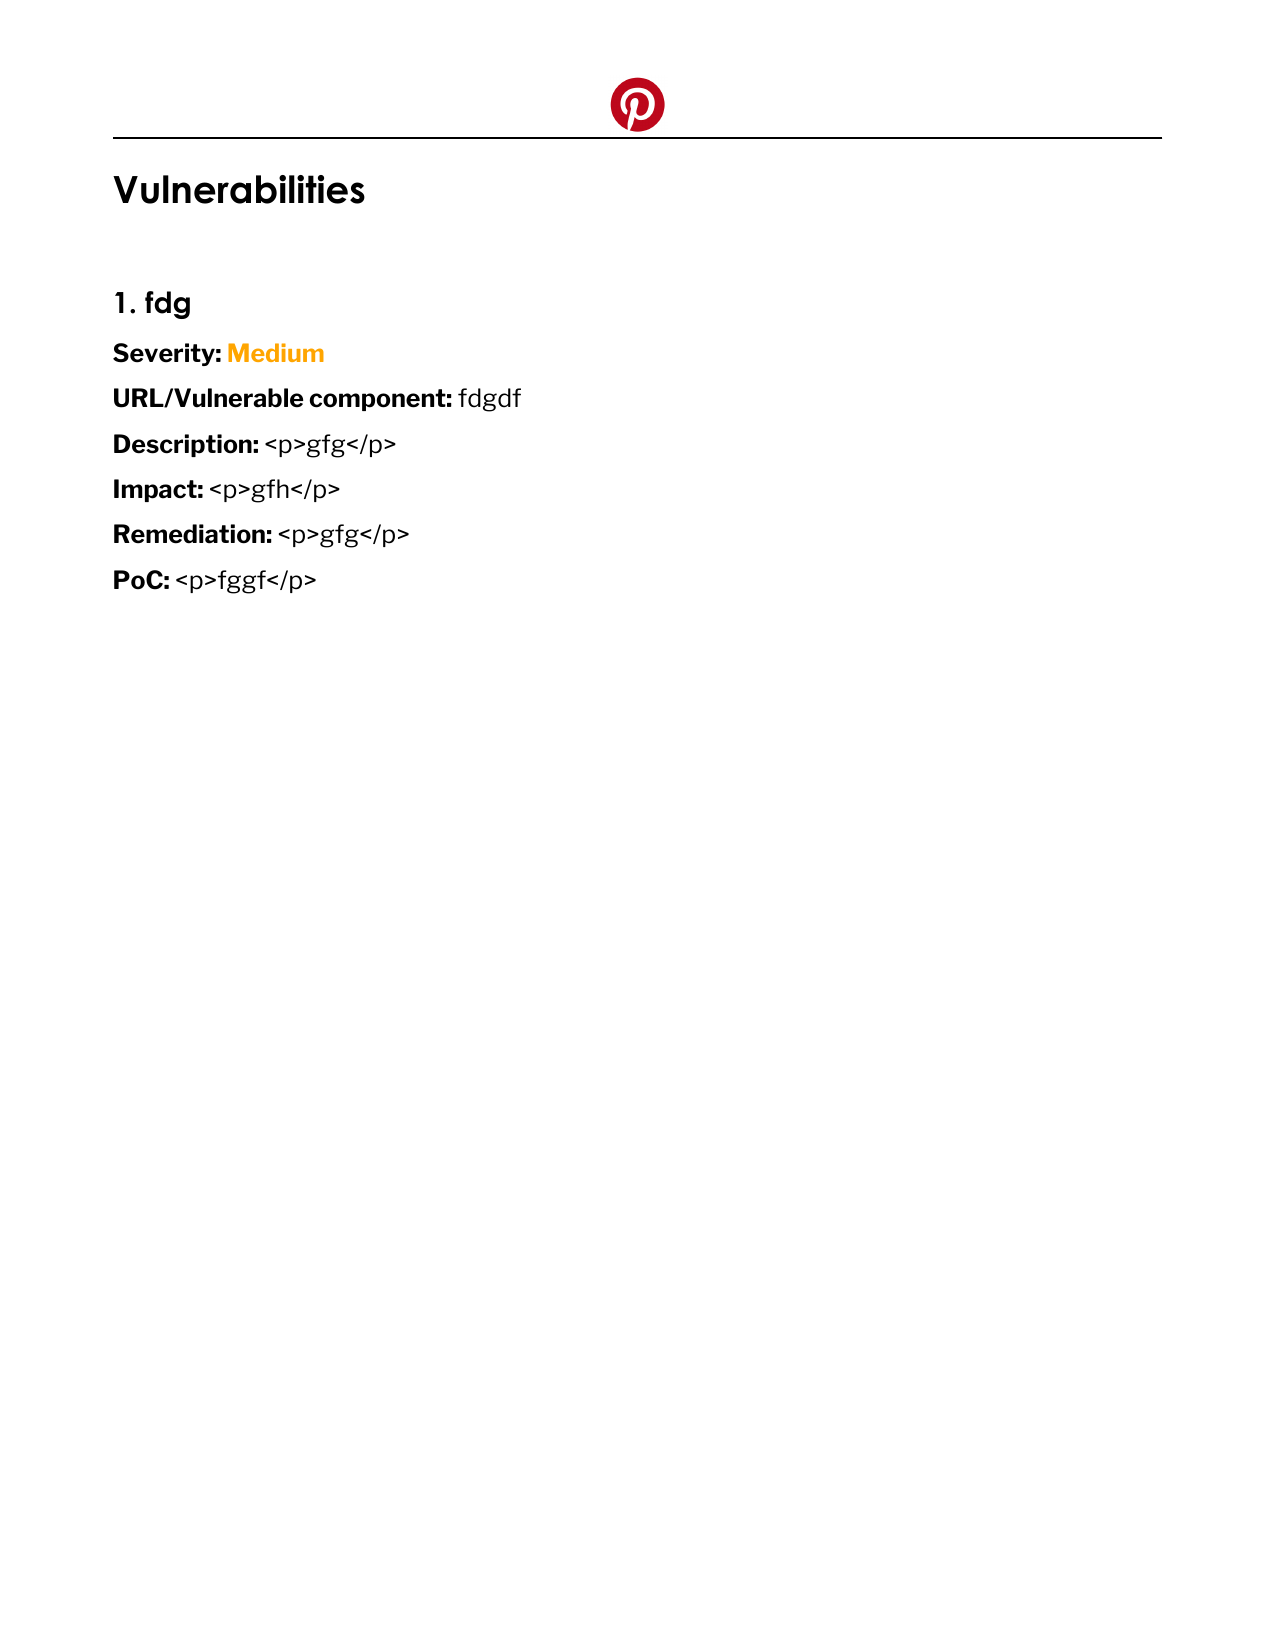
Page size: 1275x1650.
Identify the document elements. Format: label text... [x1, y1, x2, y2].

subtitle 1. fdg [112, 284, 1162, 320]
text Severity: Medium [112, 338, 1162, 368]
text PoC: <p>fggf</p> [112, 565, 1162, 596]
picture [607, 75, 668, 135]
text URL/Vulnerable component: fdgdf [112, 383, 1162, 414]
text Impact: <p>gfh</p> [112, 474, 1162, 505]
text Remediation: <p>gfg</p> [112, 520, 1162, 550]
subtitle Vulnerabilities [112, 165, 1162, 211]
text Description: <p>gfg</p> [112, 429, 1162, 459]
